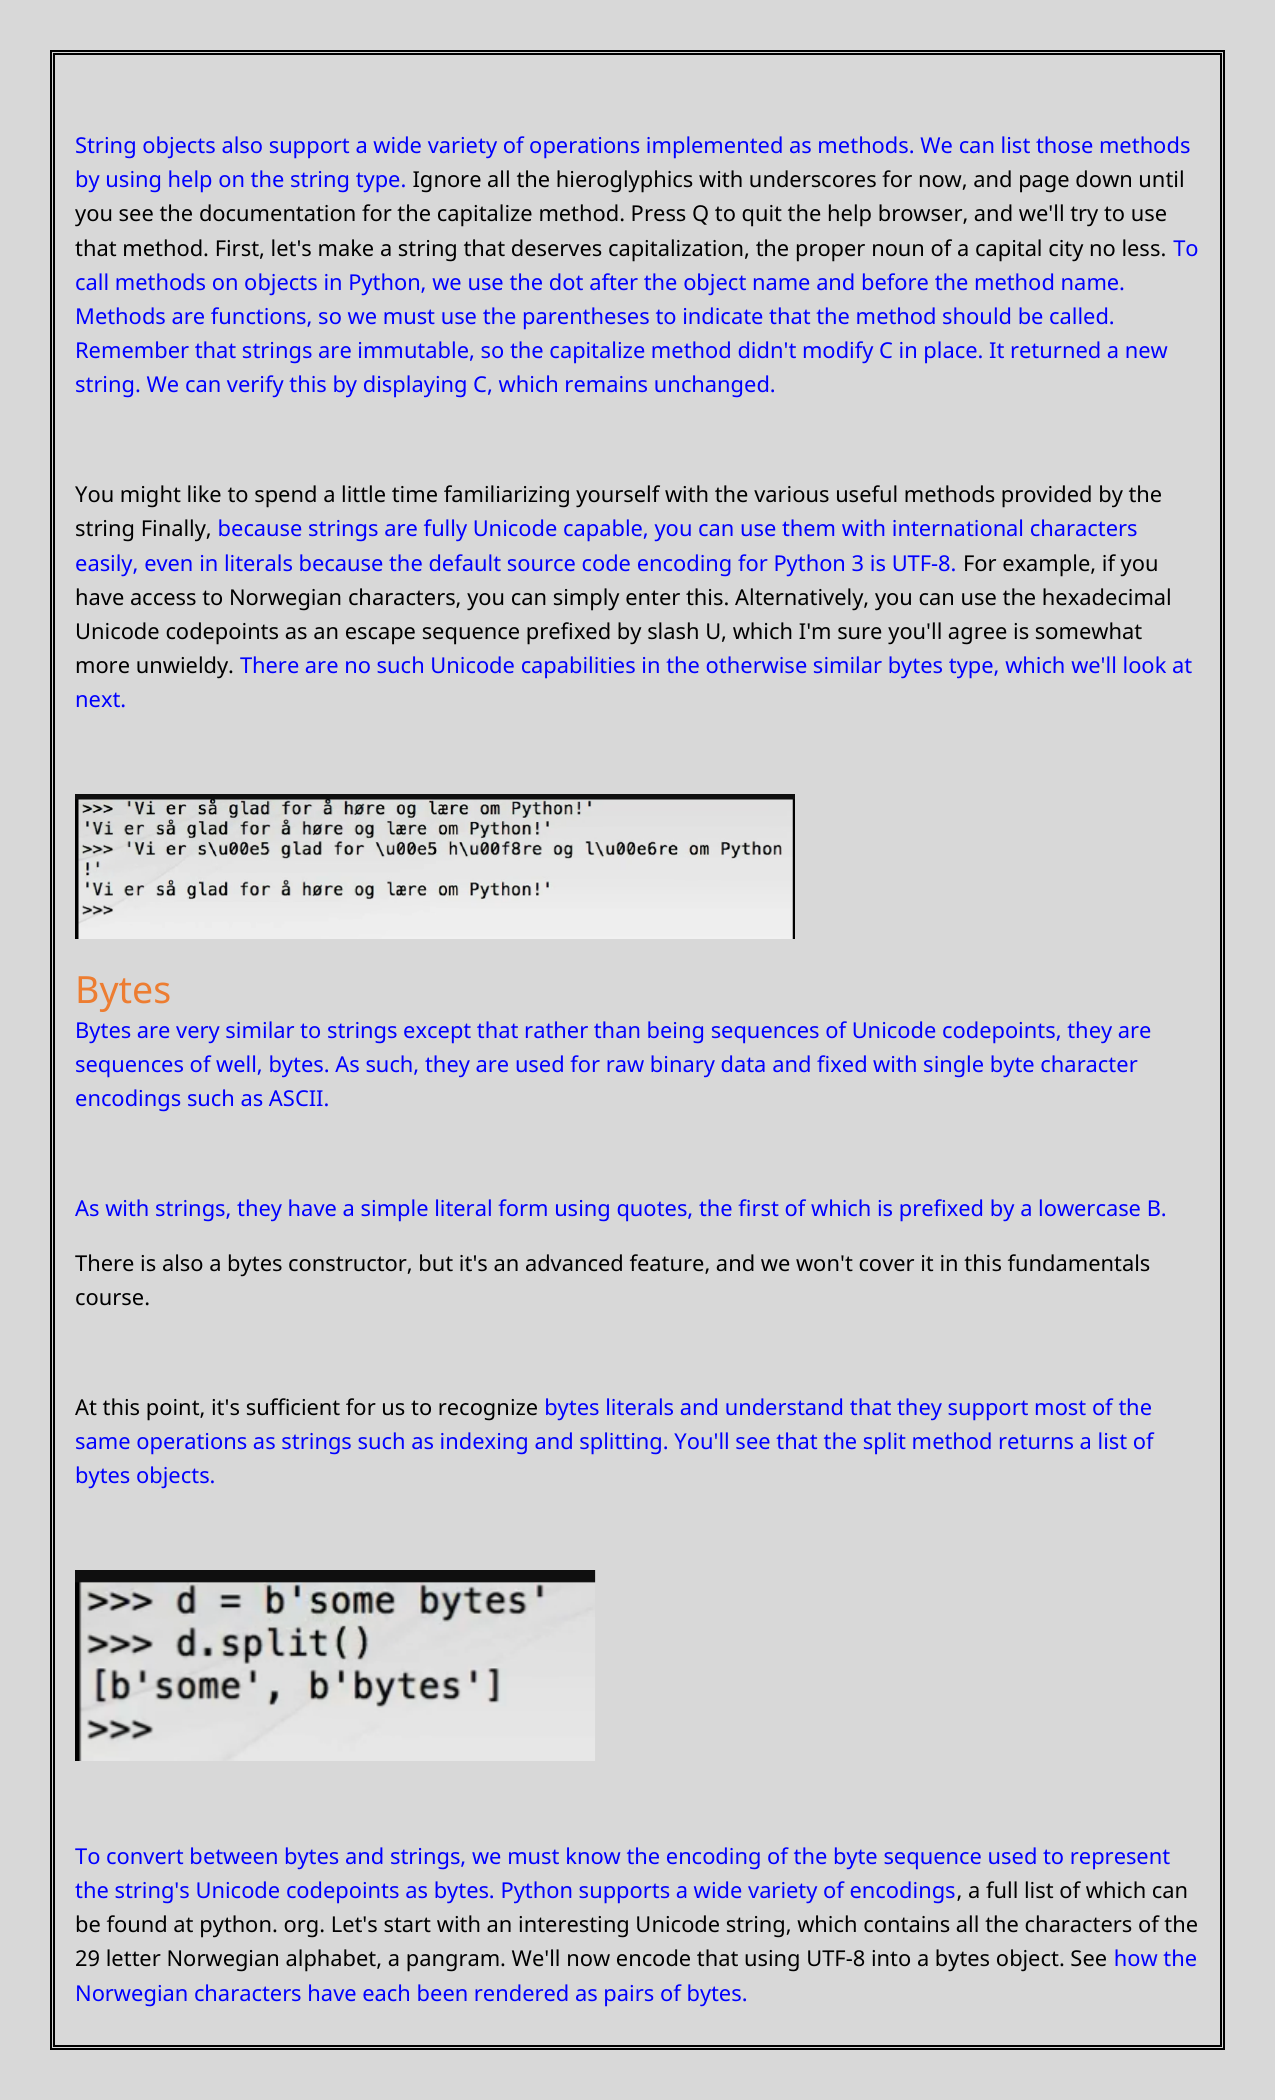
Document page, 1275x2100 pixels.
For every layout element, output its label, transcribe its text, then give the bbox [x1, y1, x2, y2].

text There is also a bytes constructor, but it's an advanced feature, and we won't cover it in this fundamentals course. [75, 1248, 1200, 1312]
picture [75, 1570, 596, 1761]
text String objects also support a wide variety of operations implemented as methods. We can list those methods by using help on the string type. Ignore all the hieroglyphics with underscores for now, and page down until you see the documentation for the capitalize method. Press Q to quit the help browser, and we'll try to use that method. First, let's make a string that deserves capitalization, the proper noun of a capital city no less. To call methods on objects in Python, we use the dot after the object name and before the method name. Methods are functions, so we must use the parentheses to indicate that the method should be called. Remember that strings are immutable, so the capitalize method didn't modify C in place. It returned a new string. We can verify this by displaying C, which remains unchanged. [75, 130, 1200, 399]
text Bytes are very similar to strings except that rather than being sequences of Unicode codepoints, they are sequences of well, bytes. As such, they are used for raw binary data and fixed with single byte character encodings such as ASCII. [75, 1014, 1200, 1113]
text You might like to spend a little time familiarizing yourself with the various useful methods provided by the string Finally, because strings are fully Unicode capable, you can use them with international characters easily, even in literals because the default source code encoding for Python 3 is UTF-8. For example, if you have access to Norwegian characters, you can simply enter this. Alternatively, you can use the hexadecimal Unicode codepoints as an escape sequence prefixed by slash U, which I'm sure you'll agree is somewhat more unwieldy. There are no such Unicode capabilities in the otherwise similar bytes type, which we'll look at next. [75, 479, 1200, 714]
subtitle Bytes [75, 963, 1200, 1014]
text As with strings, they have a simple literal form using quotes, the first of which is prefixed by a lowercase B. [75, 1193, 1200, 1223]
picture [75, 794, 795, 939]
text At this point, it's sufficient for us to recognize bytes literals and understand that they support most of the same operations as strings such as indexing and splitting. You'll see that the split method returns a list of bytes objects. [75, 1392, 1200, 1490]
text To convert between bytes and strings, we must know the encoding of the byte sequence used to represent the string's Unicode codepoints as bytes. Python supports a wide variety of encodings, a full list of which can be found at python. org. Let's start with an interesting Unicode string, which contains all the characters of the 29 letter Norwegian alphabet, a pangram. We'll now encode that using UTF-8 into a bytes object. See how the Norwegian characters have each been rendered as pairs of bytes. [75, 1841, 1200, 2007]
